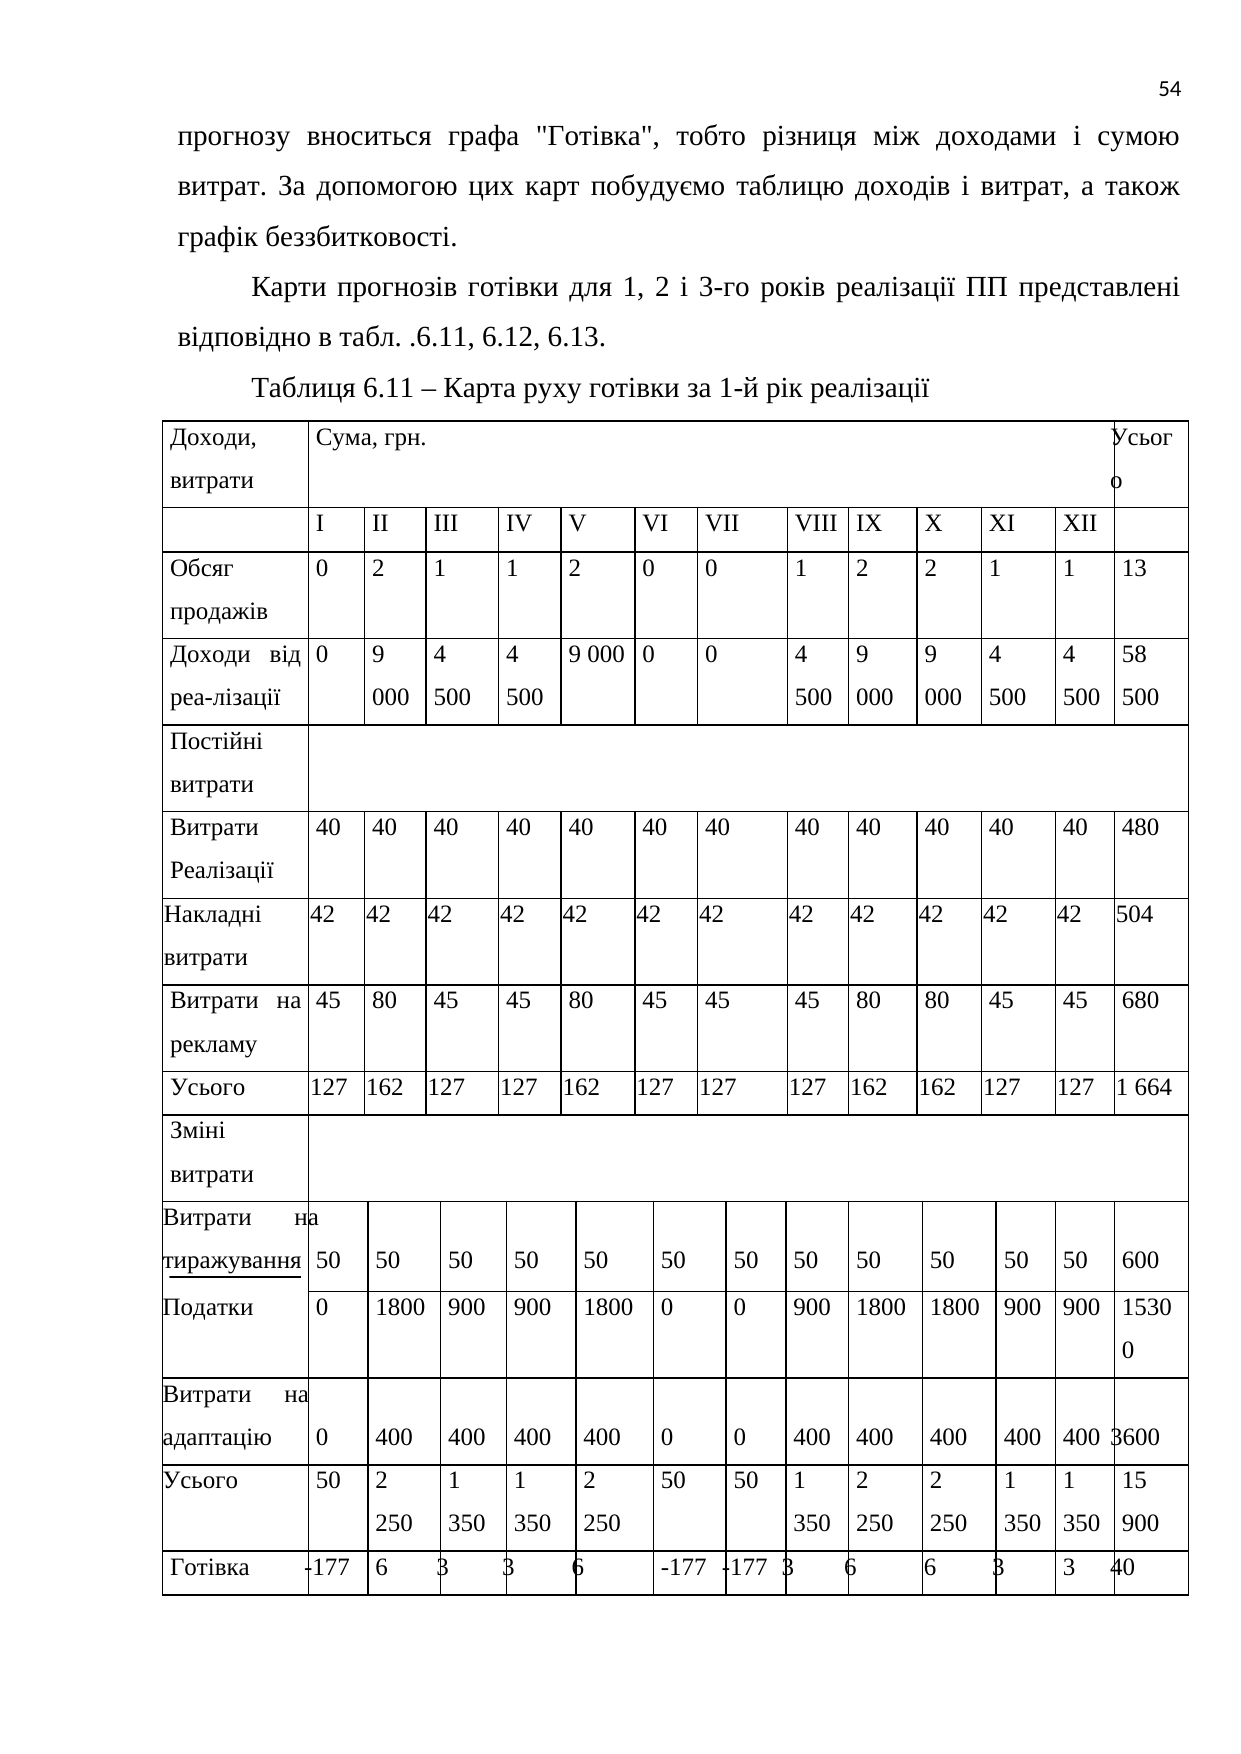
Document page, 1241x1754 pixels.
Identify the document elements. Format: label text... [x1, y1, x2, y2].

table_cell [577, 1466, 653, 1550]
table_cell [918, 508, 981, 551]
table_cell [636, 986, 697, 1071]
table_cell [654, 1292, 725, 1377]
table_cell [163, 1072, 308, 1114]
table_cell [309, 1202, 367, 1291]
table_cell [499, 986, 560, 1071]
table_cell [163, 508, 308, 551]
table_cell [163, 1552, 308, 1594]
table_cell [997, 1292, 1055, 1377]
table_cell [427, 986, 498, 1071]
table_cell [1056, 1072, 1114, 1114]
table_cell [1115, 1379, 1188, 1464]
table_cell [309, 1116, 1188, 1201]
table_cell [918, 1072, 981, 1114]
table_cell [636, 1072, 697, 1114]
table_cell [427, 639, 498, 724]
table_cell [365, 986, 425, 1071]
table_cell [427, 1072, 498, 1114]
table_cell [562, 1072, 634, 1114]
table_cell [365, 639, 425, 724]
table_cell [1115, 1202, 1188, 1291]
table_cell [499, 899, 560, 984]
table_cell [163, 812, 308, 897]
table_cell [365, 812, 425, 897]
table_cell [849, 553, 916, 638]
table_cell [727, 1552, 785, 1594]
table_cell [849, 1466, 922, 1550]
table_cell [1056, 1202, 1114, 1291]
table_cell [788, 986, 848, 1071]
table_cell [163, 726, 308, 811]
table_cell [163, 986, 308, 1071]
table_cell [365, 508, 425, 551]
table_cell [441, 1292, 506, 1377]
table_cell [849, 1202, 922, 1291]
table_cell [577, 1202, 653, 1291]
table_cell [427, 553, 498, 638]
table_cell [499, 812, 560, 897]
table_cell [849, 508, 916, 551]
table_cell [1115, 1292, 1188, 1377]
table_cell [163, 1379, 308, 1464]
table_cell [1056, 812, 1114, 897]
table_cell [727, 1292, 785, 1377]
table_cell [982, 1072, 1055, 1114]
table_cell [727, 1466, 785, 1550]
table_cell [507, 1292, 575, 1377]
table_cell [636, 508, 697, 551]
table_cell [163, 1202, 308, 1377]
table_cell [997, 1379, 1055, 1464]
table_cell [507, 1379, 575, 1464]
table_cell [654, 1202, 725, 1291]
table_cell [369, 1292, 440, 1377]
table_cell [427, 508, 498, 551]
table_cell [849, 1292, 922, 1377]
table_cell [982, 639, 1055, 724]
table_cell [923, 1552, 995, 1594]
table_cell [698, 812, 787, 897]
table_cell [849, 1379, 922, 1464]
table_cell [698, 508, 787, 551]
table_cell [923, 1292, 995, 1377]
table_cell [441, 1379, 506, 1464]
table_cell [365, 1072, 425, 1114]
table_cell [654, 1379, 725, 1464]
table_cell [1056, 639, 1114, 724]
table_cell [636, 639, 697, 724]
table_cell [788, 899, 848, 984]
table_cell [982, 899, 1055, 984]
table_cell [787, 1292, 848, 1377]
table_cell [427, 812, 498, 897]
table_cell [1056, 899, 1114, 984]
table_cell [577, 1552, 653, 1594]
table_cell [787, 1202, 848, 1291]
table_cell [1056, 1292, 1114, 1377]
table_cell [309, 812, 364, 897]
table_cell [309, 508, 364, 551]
text Таблиця 6.11 – Карта руху готівки за 1-й рік реалізації [177, 370, 1181, 403]
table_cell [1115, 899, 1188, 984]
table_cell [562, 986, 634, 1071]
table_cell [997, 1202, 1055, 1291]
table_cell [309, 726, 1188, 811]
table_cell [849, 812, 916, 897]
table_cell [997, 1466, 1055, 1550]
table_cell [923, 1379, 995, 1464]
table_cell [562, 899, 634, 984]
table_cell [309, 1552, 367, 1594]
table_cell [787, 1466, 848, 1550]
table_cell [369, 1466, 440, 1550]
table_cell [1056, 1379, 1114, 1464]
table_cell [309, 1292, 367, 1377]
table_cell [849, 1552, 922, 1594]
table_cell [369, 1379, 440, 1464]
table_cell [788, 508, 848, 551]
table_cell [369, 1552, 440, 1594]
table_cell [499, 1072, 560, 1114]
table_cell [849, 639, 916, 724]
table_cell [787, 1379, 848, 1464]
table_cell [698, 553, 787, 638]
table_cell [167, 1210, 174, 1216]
text Карти прогнозів готівки для 1, 2 і 3-го років реалізації ПП представлені відповідно в табл. .6.11, 6.12, 6.13. [177, 269, 1181, 353]
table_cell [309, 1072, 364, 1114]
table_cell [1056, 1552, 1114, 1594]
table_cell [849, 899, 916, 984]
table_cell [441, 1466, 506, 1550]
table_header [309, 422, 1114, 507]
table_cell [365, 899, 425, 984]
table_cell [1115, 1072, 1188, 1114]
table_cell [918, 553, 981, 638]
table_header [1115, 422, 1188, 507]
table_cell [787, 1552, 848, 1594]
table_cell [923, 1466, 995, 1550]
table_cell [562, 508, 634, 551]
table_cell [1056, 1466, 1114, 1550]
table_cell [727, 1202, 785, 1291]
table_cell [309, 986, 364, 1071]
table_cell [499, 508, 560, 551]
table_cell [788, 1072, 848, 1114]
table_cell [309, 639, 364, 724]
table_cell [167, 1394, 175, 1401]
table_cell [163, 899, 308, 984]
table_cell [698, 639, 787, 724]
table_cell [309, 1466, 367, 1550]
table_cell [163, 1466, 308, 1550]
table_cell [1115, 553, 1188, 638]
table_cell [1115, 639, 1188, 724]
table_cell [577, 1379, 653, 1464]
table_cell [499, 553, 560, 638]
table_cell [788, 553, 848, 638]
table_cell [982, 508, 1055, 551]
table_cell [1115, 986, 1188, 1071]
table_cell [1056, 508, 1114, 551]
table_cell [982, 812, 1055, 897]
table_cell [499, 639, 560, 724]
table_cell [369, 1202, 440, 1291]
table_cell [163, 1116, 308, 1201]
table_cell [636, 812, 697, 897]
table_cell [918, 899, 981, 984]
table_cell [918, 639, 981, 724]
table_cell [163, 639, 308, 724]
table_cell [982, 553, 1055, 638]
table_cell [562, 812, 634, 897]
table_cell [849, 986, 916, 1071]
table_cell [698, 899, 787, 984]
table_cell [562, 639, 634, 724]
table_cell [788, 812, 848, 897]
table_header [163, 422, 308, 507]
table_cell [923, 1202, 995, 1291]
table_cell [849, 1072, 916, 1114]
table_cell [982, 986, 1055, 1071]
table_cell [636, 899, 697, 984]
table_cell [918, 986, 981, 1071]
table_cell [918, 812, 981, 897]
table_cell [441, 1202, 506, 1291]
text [177, 118, 1181, 252]
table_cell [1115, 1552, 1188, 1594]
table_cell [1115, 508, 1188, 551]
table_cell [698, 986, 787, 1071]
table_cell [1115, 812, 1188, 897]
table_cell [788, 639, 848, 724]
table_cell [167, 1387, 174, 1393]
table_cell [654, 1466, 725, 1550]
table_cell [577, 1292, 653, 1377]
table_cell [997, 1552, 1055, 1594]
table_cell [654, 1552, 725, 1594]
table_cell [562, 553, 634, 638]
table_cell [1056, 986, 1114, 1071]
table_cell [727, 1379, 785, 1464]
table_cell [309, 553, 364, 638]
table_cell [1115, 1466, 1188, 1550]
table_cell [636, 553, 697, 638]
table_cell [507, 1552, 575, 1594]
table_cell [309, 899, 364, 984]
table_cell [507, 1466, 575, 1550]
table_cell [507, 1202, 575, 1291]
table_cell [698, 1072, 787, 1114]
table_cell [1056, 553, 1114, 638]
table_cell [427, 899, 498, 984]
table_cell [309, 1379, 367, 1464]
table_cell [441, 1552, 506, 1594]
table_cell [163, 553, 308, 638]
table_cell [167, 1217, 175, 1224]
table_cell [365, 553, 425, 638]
